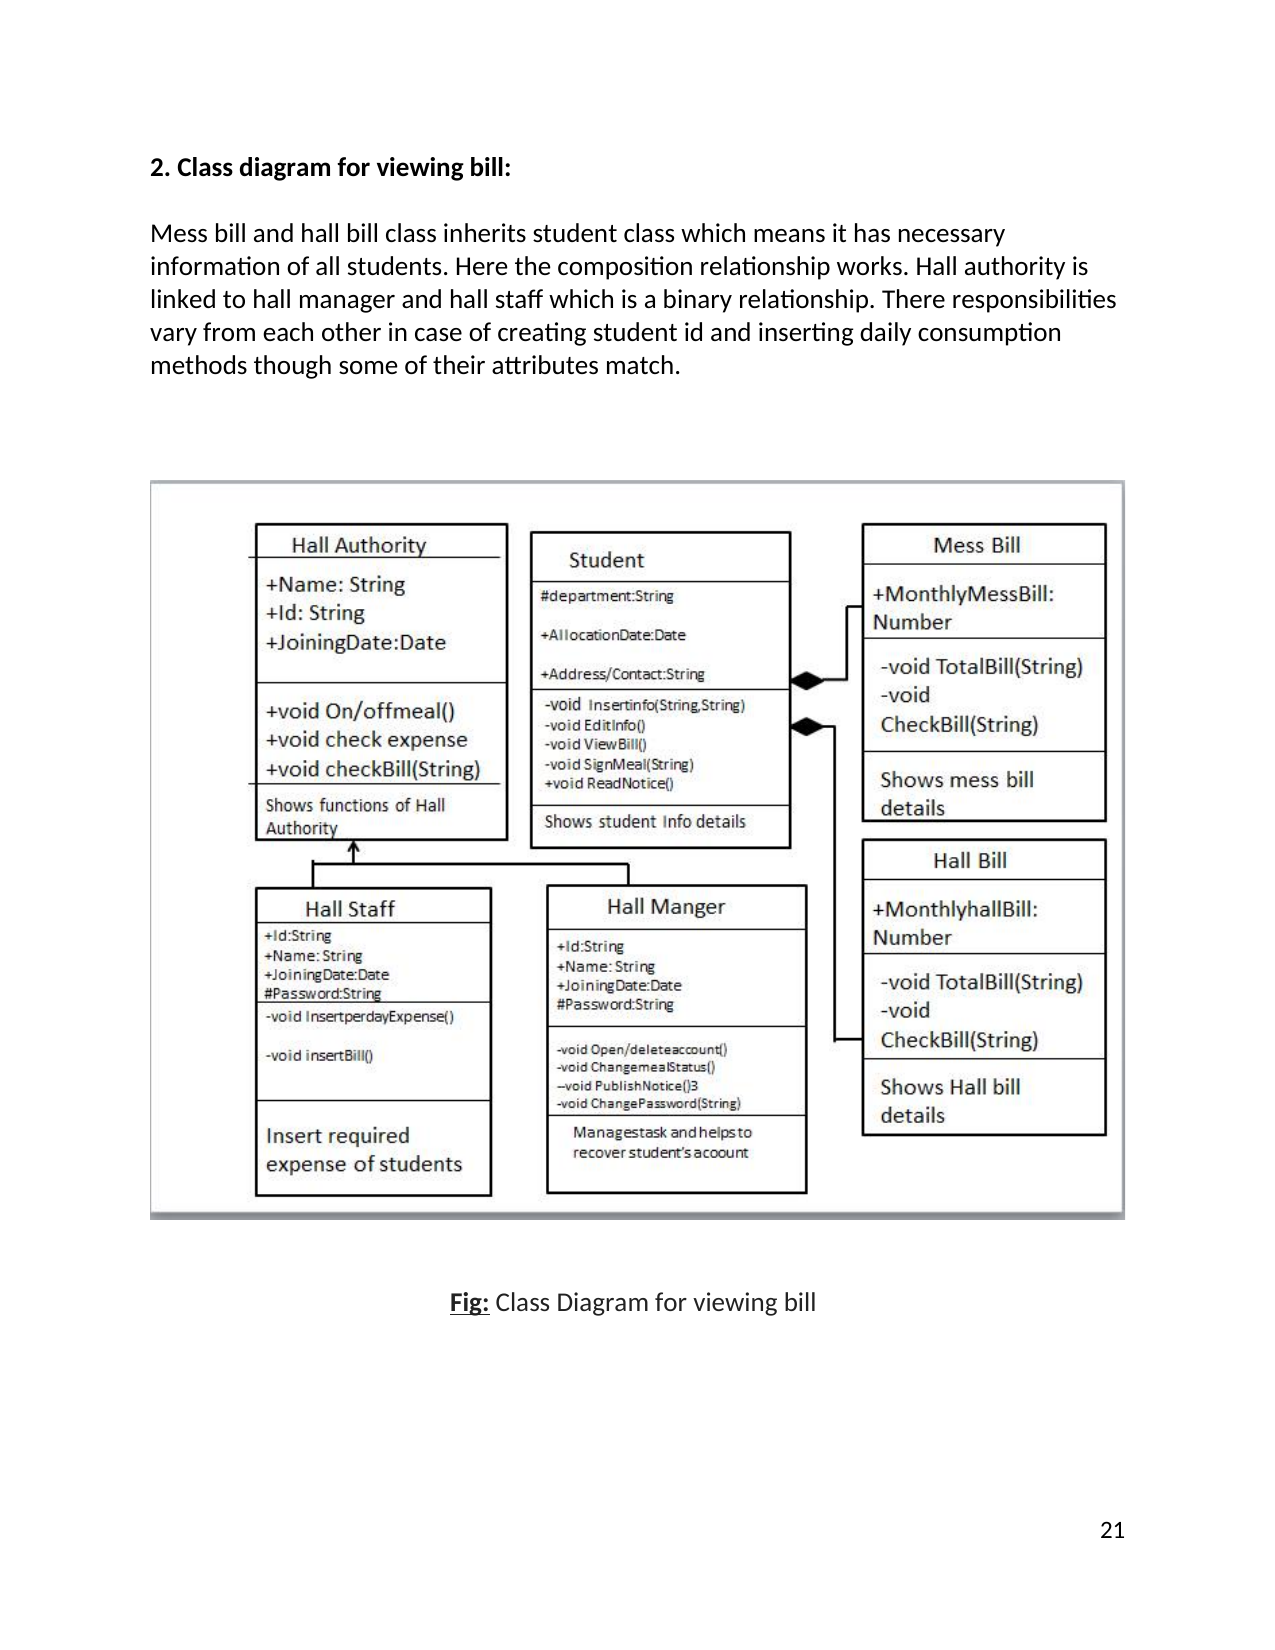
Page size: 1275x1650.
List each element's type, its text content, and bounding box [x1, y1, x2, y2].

picture [150, 480, 1125, 1220]
text Mess bill and hall bill class inherits student class which means it has necessary information of all students. Here the composition relationship works. Hall authority is linked to hall manager and hall staff which is a binary relationship. There responsibilities vary from each other in case of creating student id and inserting daily consumption methods though some of their attributes match. [150, 216, 1125, 381]
text Fig: Class Diagram for viewing bill [150, 1286, 1125, 1319]
text 2. Class diagram for viewing bill: [150, 150, 1125, 183]
